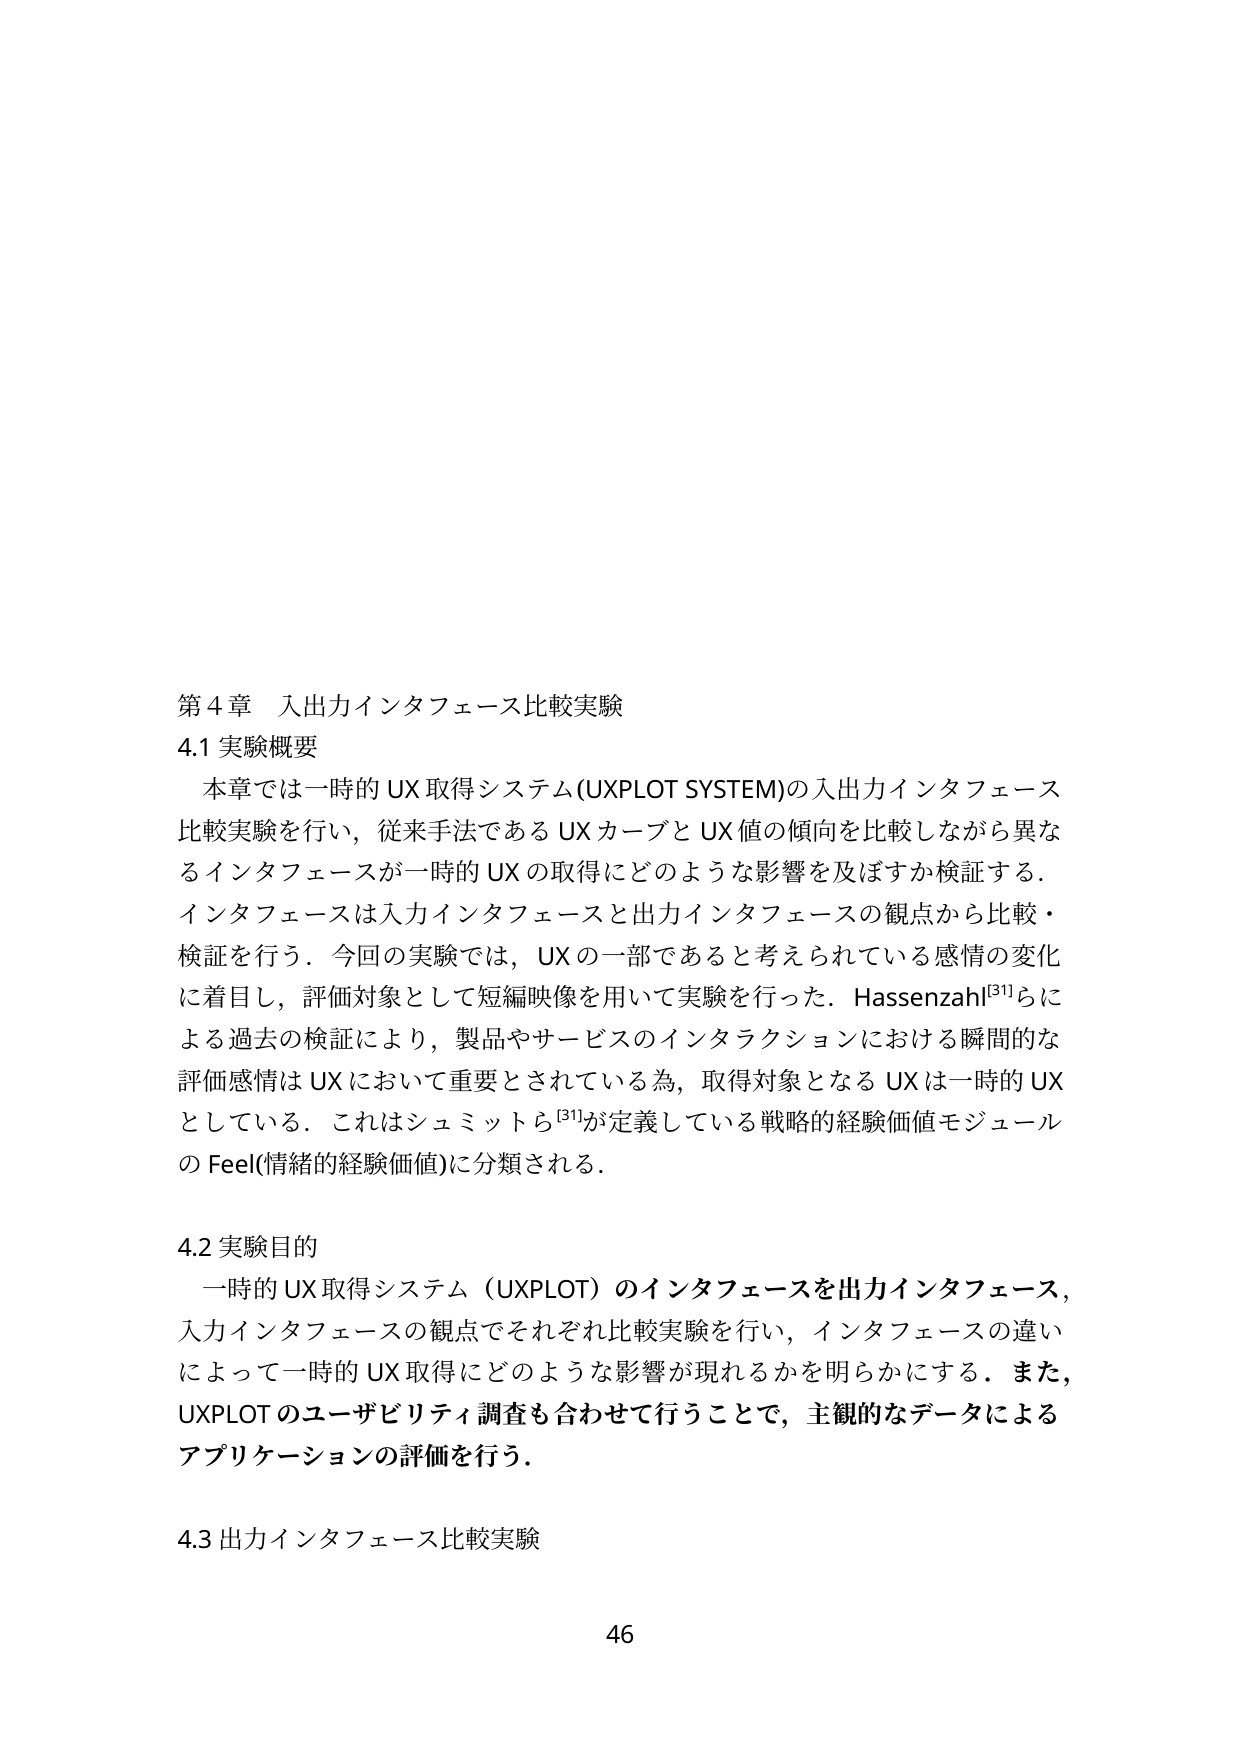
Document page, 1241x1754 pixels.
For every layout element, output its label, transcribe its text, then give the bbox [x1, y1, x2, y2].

text 第４章 入出力インタフェース比較実験 [177, 683, 1063, 725]
text 4.3 出力インタフェース比較実験 [177, 1517, 1063, 1558]
text 4.1 実験概要 [177, 725, 1063, 767]
text 4.2 実験目的 [177, 1225, 1063, 1267]
text 本章では一時的UX取得システム(UXPLOT SYSTEM)の入出力インタフェース比較実験を行い，従来手法であるUXカーブとUX値の傾向を比較しながら異なるインタフェースが一時的UXの取得にどのような影響を及ぼすか検証する．インタフェースは入力インタフェースと出力インタフェースの観点から比較・検証を行う．今回の実験では，UXの一部であると考えられている感情の変化に着目し，評価対象として短編映像を用いて実験を行った．Hassenzahl[31]らによる過去の検証により，製品やサービスのインタラクションにおける瞬間的な評価感情はUXにおいて重要とされている為，取得対象となるUXは一時的UXとしている．これはシュミットら[31]が定義している戦略的経験価値モジュールのFeel(情緒的経験価値)に分類される． [177, 767, 1063, 1183]
text 一時的UX取得システム（UXPLOT）のインタフェースを出力インタフェース，入力インタフェースの観点でそれぞれ比較実験を行い，インタフェースの違いによって一時的UX取得にどのような影響が現れるかを明らかにする．また，UXPLOTのユーザビリティ調査も合わせて行うことで，主観的なデータによるアプリケーションの評価を行う． [177, 1267, 1063, 1475]
